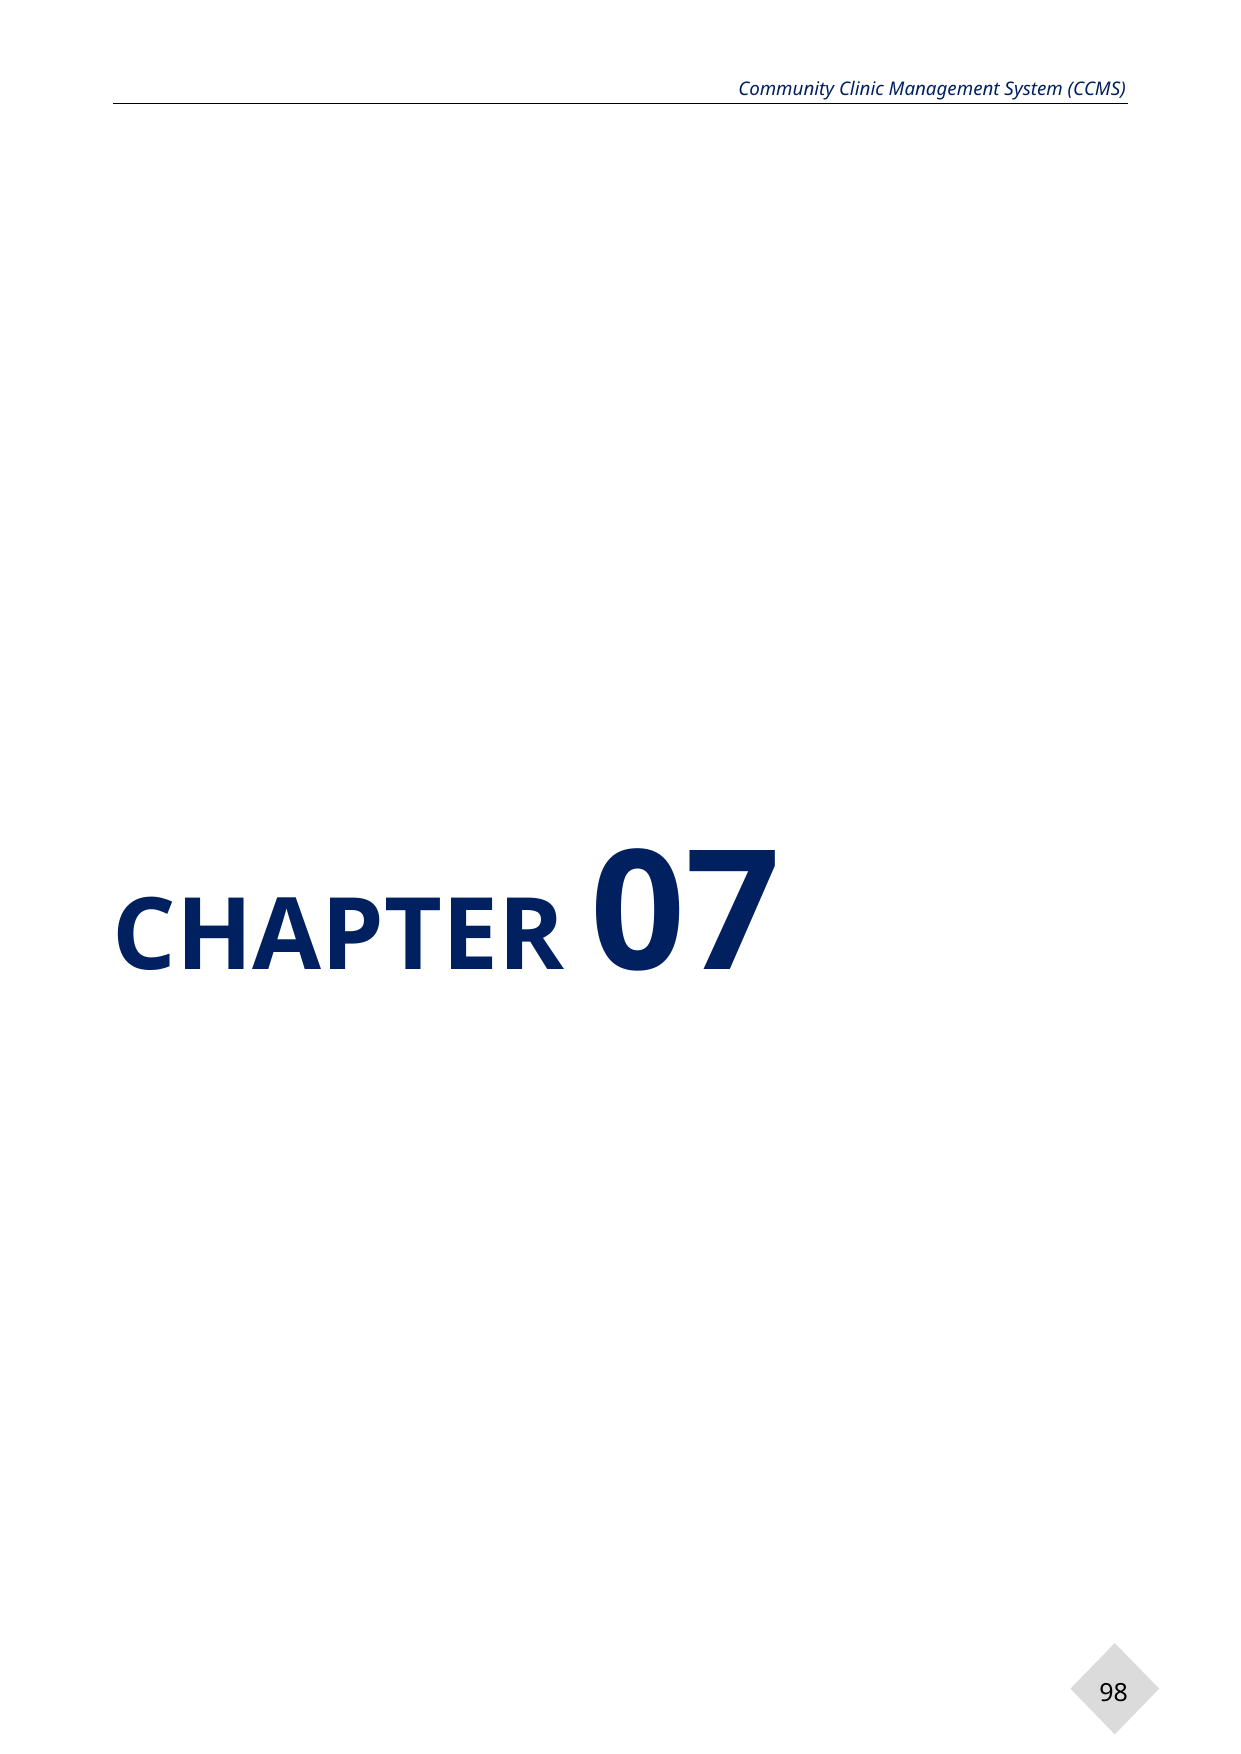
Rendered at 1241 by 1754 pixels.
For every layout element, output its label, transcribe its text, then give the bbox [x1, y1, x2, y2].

text CHAPTER 07 [112, 791, 1128, 1018]
